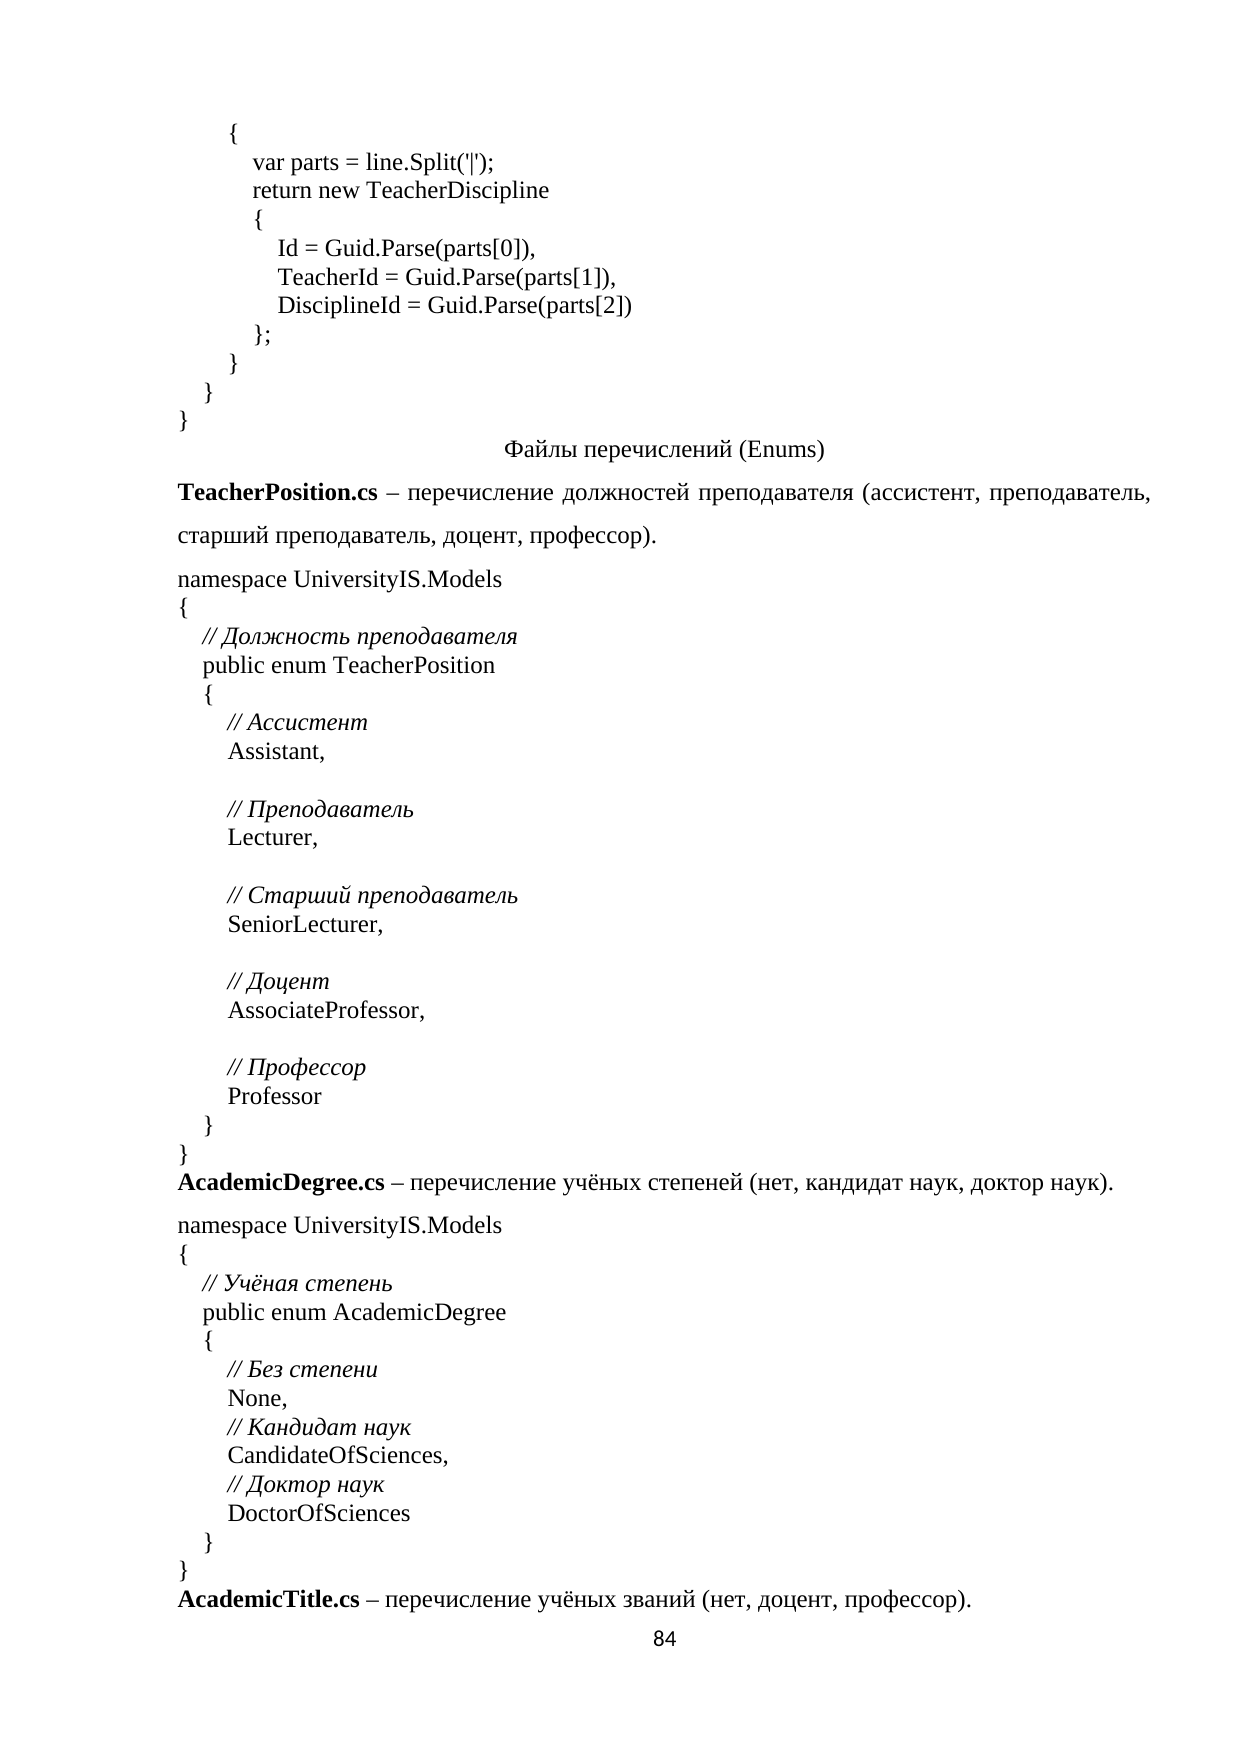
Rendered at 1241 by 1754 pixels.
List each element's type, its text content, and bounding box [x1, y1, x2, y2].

text { [177, 592, 1152, 621]
text // Профессор [177, 1052, 1152, 1081]
text // Без степени [177, 1354, 1152, 1383]
text { [177, 679, 1152, 707]
text TeacherPosition.cs – перечисление должностей преподавателя (ассистент, преподаватель, старший преподаватель, доцент, профессор). [177, 477, 1152, 549]
text { [177, 1239, 1152, 1268]
text }; [177, 319, 1152, 348]
text AcademicDegree.cs – перечисление учёных степеней (нет, кандидат наук, доктор наук). [177, 1167, 1152, 1196]
text DisciplineId = Guid.Parse(parts[2]) [177, 291, 1152, 319]
text Professor [177, 1081, 1152, 1110]
text Assistant, [177, 736, 1152, 765]
text namespace UniversityIS.Models [177, 1211, 1152, 1239]
text Файлы перечислений (Enums) [177, 434, 1152, 463]
text // Доцент [177, 966, 1152, 995]
text { [177, 1326, 1152, 1354]
text // Доктор наук [177, 1469, 1152, 1498]
text { [177, 204, 1152, 233]
text CandidateOfSciences, [177, 1441, 1152, 1469]
text } [177, 348, 1152, 377]
text namespace UniversityIS.Models [177, 564, 1152, 592]
text } [177, 1527, 1152, 1556]
text // Старший преподаватель [177, 880, 1152, 909]
text public enum TeacherPosition [177, 650, 1152, 679]
text // Ассистент [177, 707, 1152, 736]
text return new TeacherDiscipline [177, 176, 1152, 204]
text { [177, 118, 1152, 147]
text DoctorOfSciences [177, 1498, 1152, 1527]
text public enum AcademicDegree [177, 1297, 1152, 1326]
text // Учёная степень [177, 1268, 1152, 1297]
text } [177, 377, 1152, 406]
text } [177, 1139, 1152, 1167]
text Lecturer, [177, 822, 1152, 851]
text } [177, 406, 1152, 434]
text } [177, 1110, 1152, 1139]
text SeniorLecturer, [177, 909, 1152, 937]
text // Кандидат наук [177, 1412, 1152, 1441]
text Id = Guid.Parse(parts[0]), [177, 233, 1152, 262]
text // Должность преподавателя [177, 621, 1152, 650]
text var parts = line.Split('|'); [177, 147, 1152, 176]
text AssociateProfessor, [177, 995, 1152, 1024]
text None, [177, 1383, 1152, 1412]
text TeacherId = Guid.Parse(parts[1]), [177, 262, 1152, 291]
text // Преподаватель [177, 794, 1152, 822]
text } [177, 1556, 1152, 1584]
text AcademicTitle.cs – перечисление учёных званий (нет, доцент, профессор). [177, 1584, 1152, 1613]
